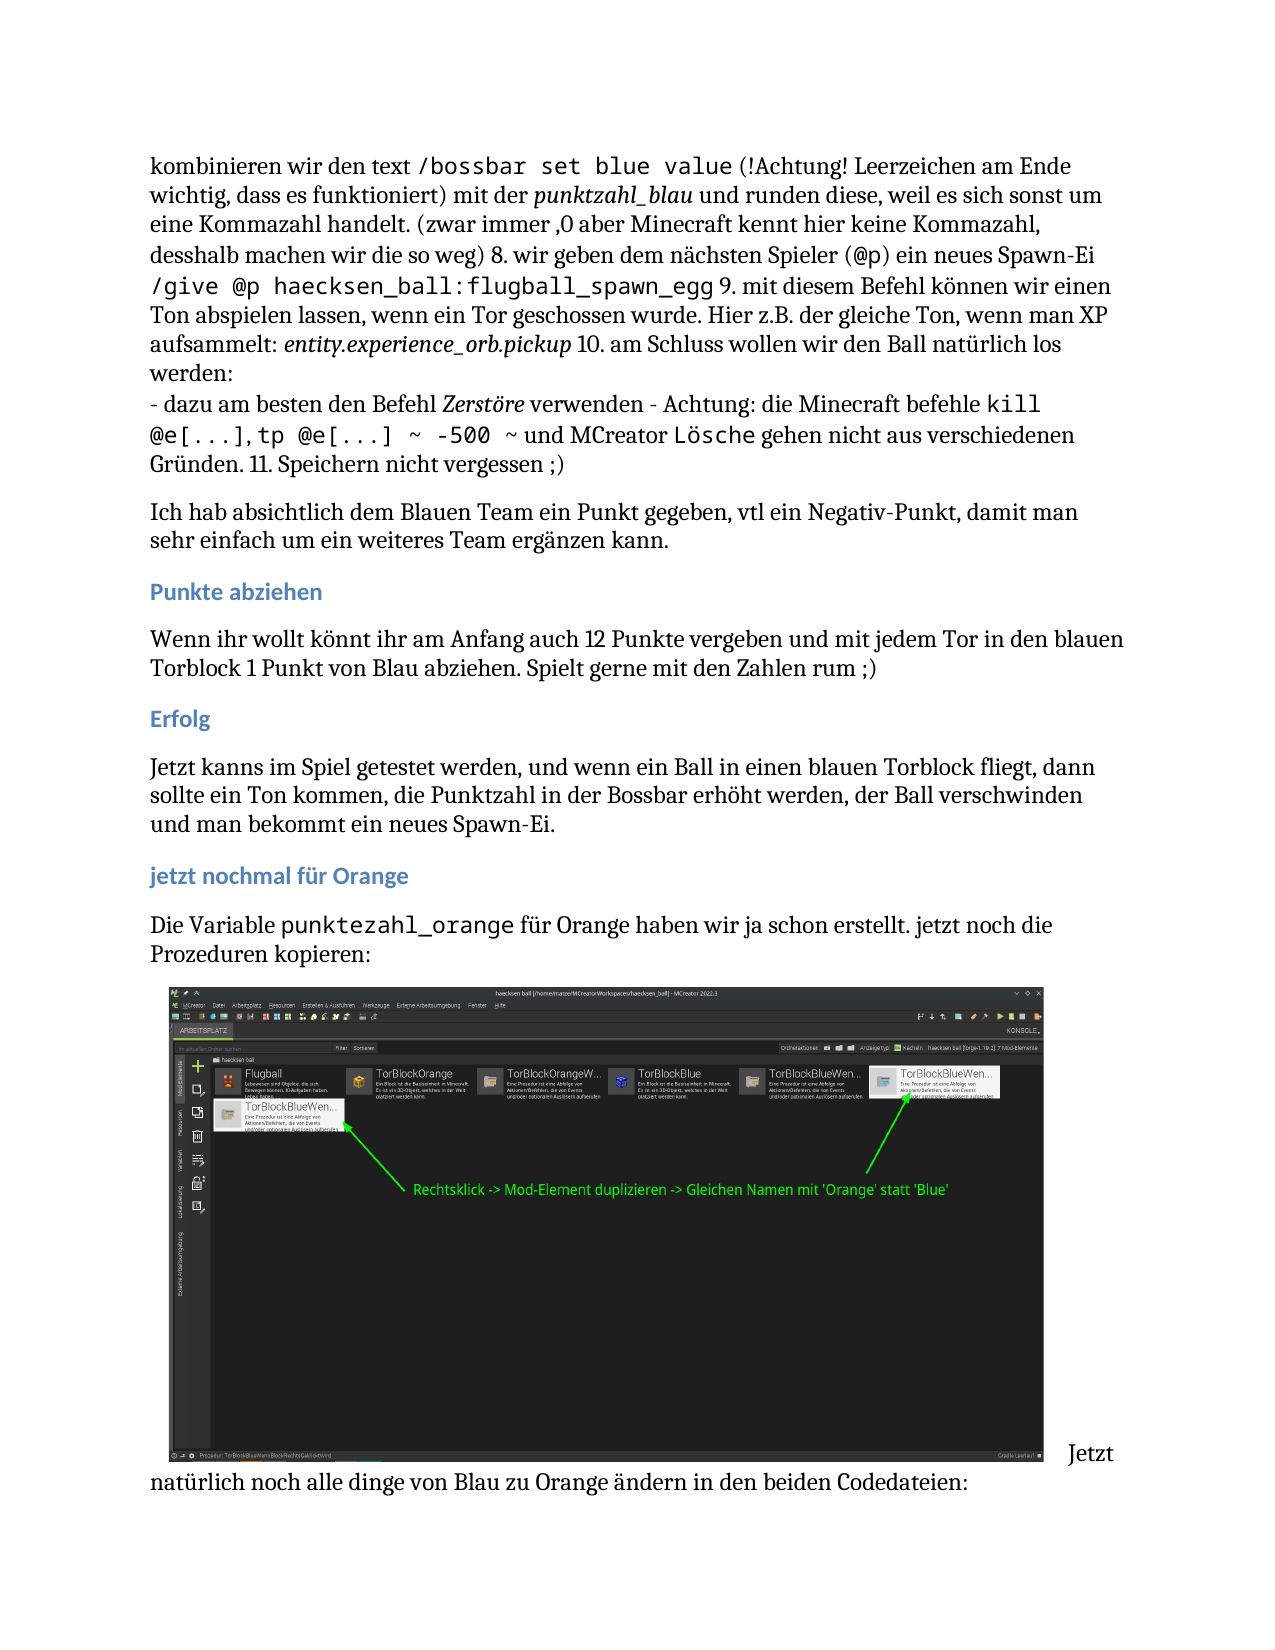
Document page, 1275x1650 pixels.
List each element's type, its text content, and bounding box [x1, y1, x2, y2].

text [150, 150, 1125, 479]
text Ich hab absichtlich dem Blauen Team ein Punkt gegeben, vtl ein Negativ-Punkt, damit man sehr einfach um ein weiteres Team ergänzen kann. [150, 497, 1125, 555]
picture [168, 987, 1044, 1462]
subtitle Punkte abziehen [150, 576, 1125, 606]
text Die Variable punktezahl_orange für Orange haben wir ja schon erstellt. jetzt noch die Prozeduren kopieren: [150, 909, 1125, 969]
subtitle jetzt nochmal für Orange [150, 860, 1125, 890]
text Wenn ihr wollt könnt ihr am Anfang auch 12 Punkte vergeben und mit jedem Tor in den blauen Torblock 1 Punkt von Blau abziehen. Spielt gerne mit den Zahlen rum ;) [150, 625, 1125, 683]
subtitle Erfolg [150, 703, 1125, 734]
text Jetzt kanns im Spiel getestet werden, und wenn ein Ball in einen blauen Torblock fliegt, dann sollte ein Ton kommen, die Punktzahl in der Bossbar erhöht werden, der Ball verschwinden und man bekommt ein neues Spawn-Ei. [150, 753, 1125, 839]
